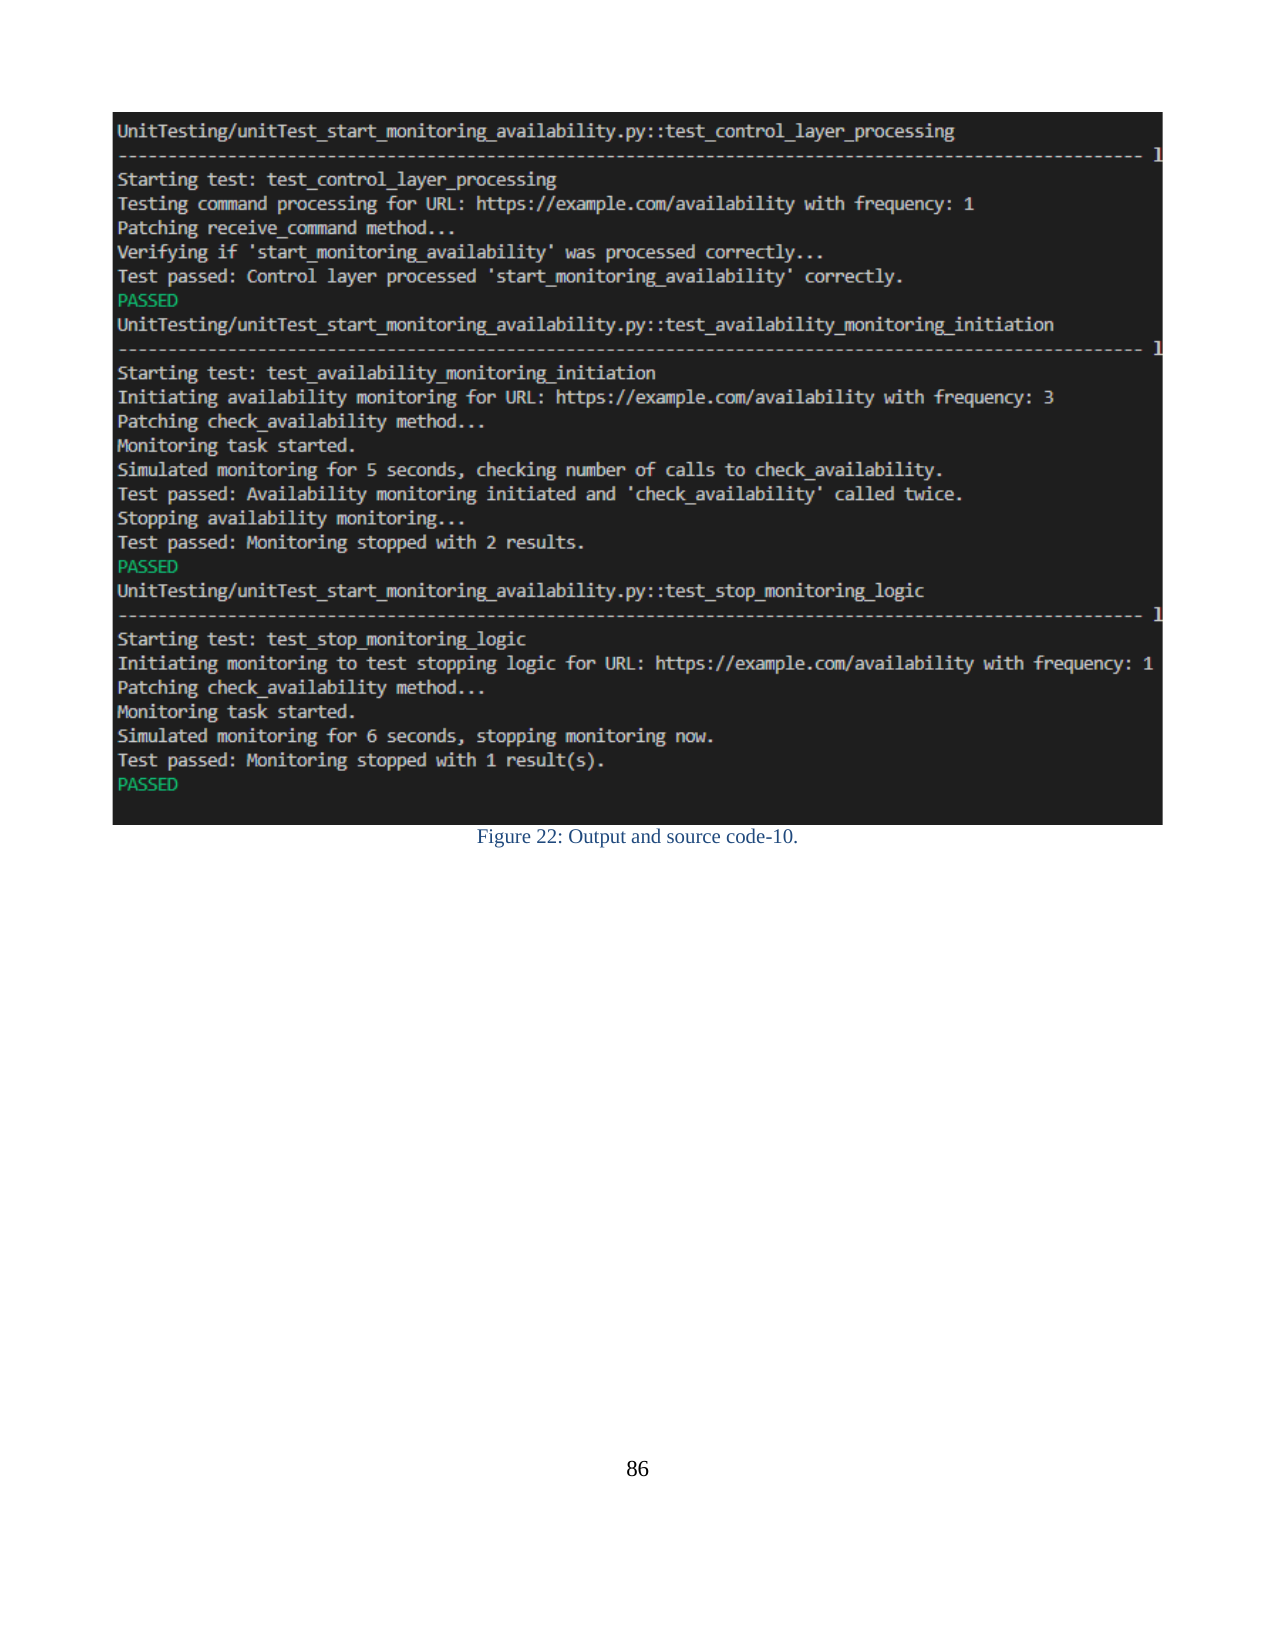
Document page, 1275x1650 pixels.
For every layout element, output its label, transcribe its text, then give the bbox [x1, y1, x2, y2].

picture [112, 112, 1163, 825]
text Figure 22: Output and source code-10. [75, 824, 1200, 848]
